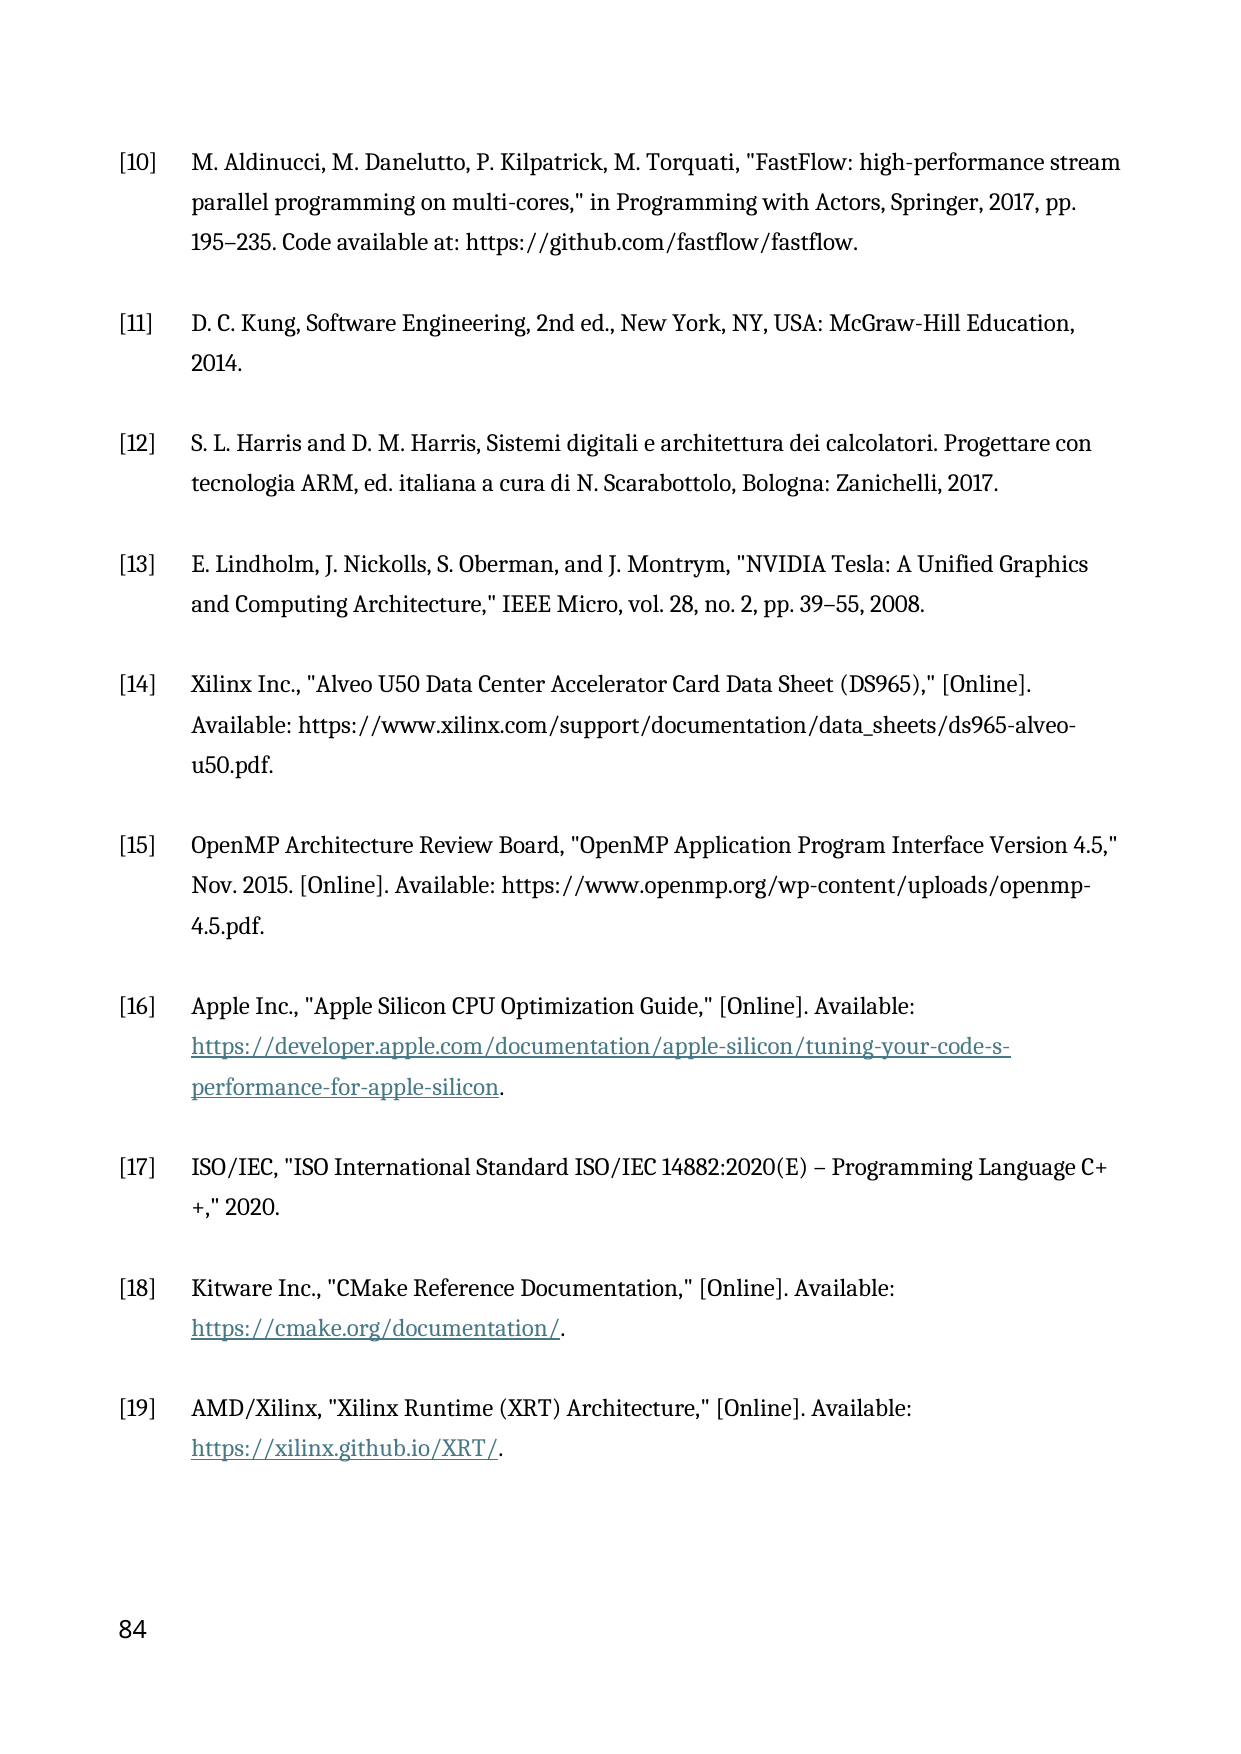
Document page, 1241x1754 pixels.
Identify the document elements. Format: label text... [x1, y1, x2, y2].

text [10] M. Aldinucci, M. Danelutto, P. Kilpatrick, M. Torquati, "FastFlow: high-performance stream parallel programming on multi-cores," in Programming with Actors, Springer, 2017, pp. 195–235. Code available at: https://github.com/fastflow/fastflow. [118, 148, 1122, 257]
text [16] Apple Inc., "Apple Silicon CPU Optimization Guide," [Online]. Available: https://developer.apple.com/documentation/apple-silicon/tuning-your-code-s-performance-for-apple-silicon. [118, 992, 1122, 1101]
text [18] Kitware Inc., "CMake Reference Documentation," [Online]. Available: https://cmake.org/documentation/. [118, 1273, 1122, 1342]
text [14] Xilinx Inc., "Alveo U50 Data Center Accelerator Card Data Sheet (DS965)," [Online]. Available: https://www.xilinx.com/support/documentation/data_sheets/ds965-alveo-u50.pdf. [118, 670, 1122, 779]
text [19] AMD/Xilinx, "Xilinx Runtime (XRT) Architecture," [Online]. Available: https://xilinx.github.io/XRT/. [118, 1394, 1122, 1463]
text [12] S. L. Harris and D. M. Harris, Sistemi digitali e architettura dei calcolatori. Progettare con tecnologia ARM, ed. italiana a cura di N. Scarabottolo, Bologna: Zanichelli, 2017. [118, 429, 1122, 498]
text [17] ISO/IEC, "ISO International Standard ISO/IEC 14882:2020(E) – Programming Language C++," 2020. [118, 1153, 1122, 1222]
text [13] E. Lindholm, J. Nickolls, S. Oberman, and J. Montrym, "NVIDIA Tesla: A Unified Graphics and Computing Architecture," IEEE Micro, vol. 28, no. 2, pp. 39–55, 2008. [118, 550, 1122, 619]
text [11] D. C. Kung, Software Engineering, 2nd ed., New York, NY, USA: McGraw-Hill Education, 2014. [118, 308, 1122, 377]
text [15] OpenMP Architecture Review Board, "OpenMP Application Program Interface Version 4.5," Nov. 2015. [Online]. Available: https://www.openmp.org/wp-content/uploads/openmp-4.5.pdf. [118, 831, 1122, 940]
